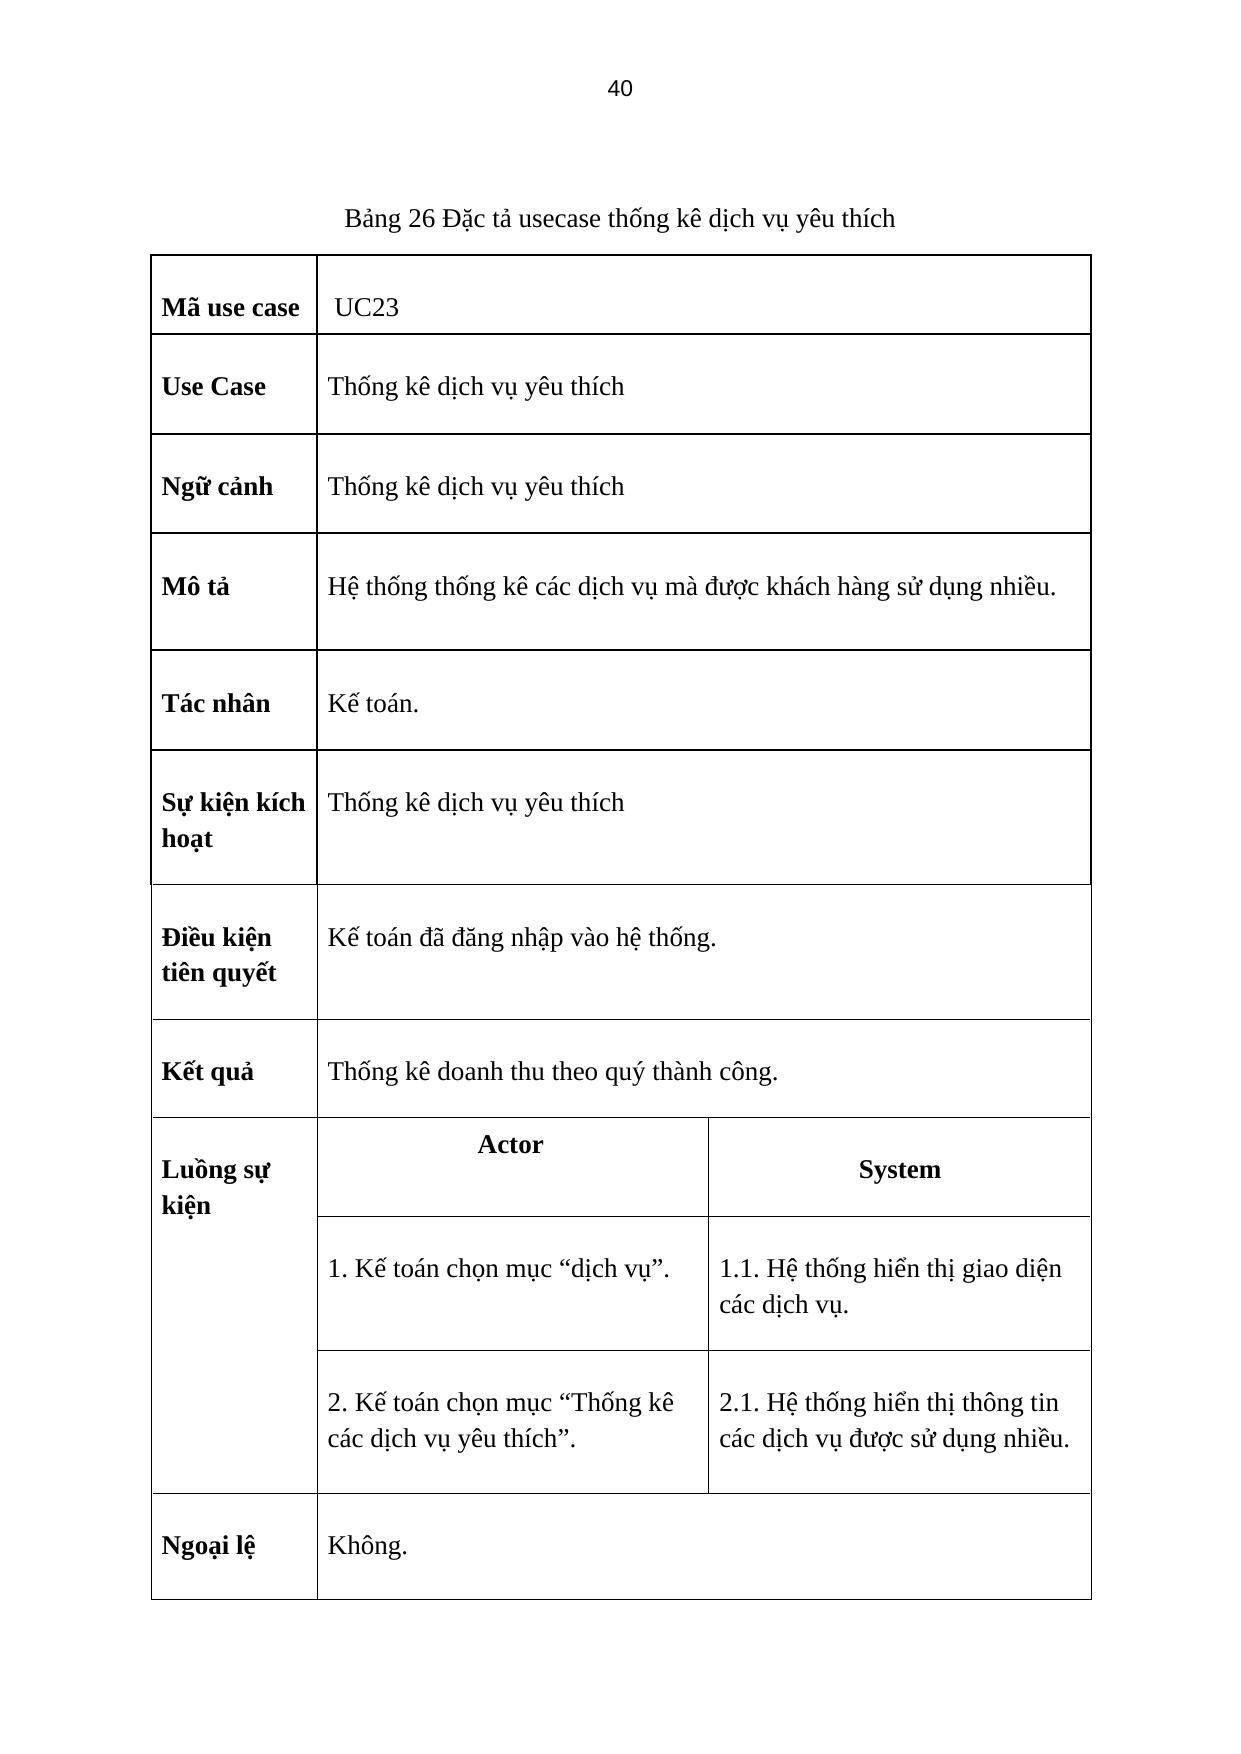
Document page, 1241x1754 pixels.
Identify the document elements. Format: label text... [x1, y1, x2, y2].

table_cell Thống kê dịch vụ yêu thích [318, 751, 1090, 884]
table_cell Thống kê dịch vụ yêu thích [318, 335, 1090, 433]
table_cell Ngoại lệ [152, 1494, 317, 1599]
table_cell Tác nhân [152, 651, 316, 749]
table_cell Use Case [152, 335, 316, 433]
table_cell Ngữ cảnh [152, 435, 316, 532]
table_cell 1.1. Hệ thống hiển thị giao diện các dịch vụ. [709, 1216, 1091, 1350]
table_header UC23 [318, 256, 1090, 333]
table_cell Thống kê doanh thu theo quý thành công. [318, 1019, 1091, 1117]
table_cell Kết quả [152, 1020, 317, 1117]
table_cell Actor [318, 1118, 708, 1216]
table_cell System [709, 1117, 1091, 1216]
table_cell Hệ thống thống kê các dịch vụ mà được khách hàng sử dụng nhiều. [318, 534, 1090, 649]
table_cell Không. [318, 1493, 1091, 1599]
table_cell Kế toán đã đăng nhập vào hệ thống. [318, 885, 1091, 1018]
table_cell Sự kiện kích hoạt [152, 751, 316, 884]
table_cell Mô tả [152, 534, 316, 649]
table_header Mã use case [152, 256, 316, 333]
table_cell 2.1. Hệ thống hiển thị thông tin các dịch vụ được sử dụng nhiều. [709, 1350, 1091, 1492]
table_cell 2. Kế toán chọn mục “Thống kê các dịch vụ yêu thích”. [318, 1351, 708, 1492]
table_cell Kế toán. [318, 651, 1090, 749]
table_cell Thống kê dịch vụ yêu thích [318, 435, 1090, 532]
table_cell Điều kiện tiên quyết [152, 885, 317, 1018]
text Bảng 26 Đặc tả usecase thống kê dịch vụ yêu thích [150, 202, 1090, 233]
table_cell 1. Kế toán chọn mục “dịch vụ”. [318, 1217, 708, 1350]
table_cell Luồng sự kiện [152, 1118, 317, 1492]
